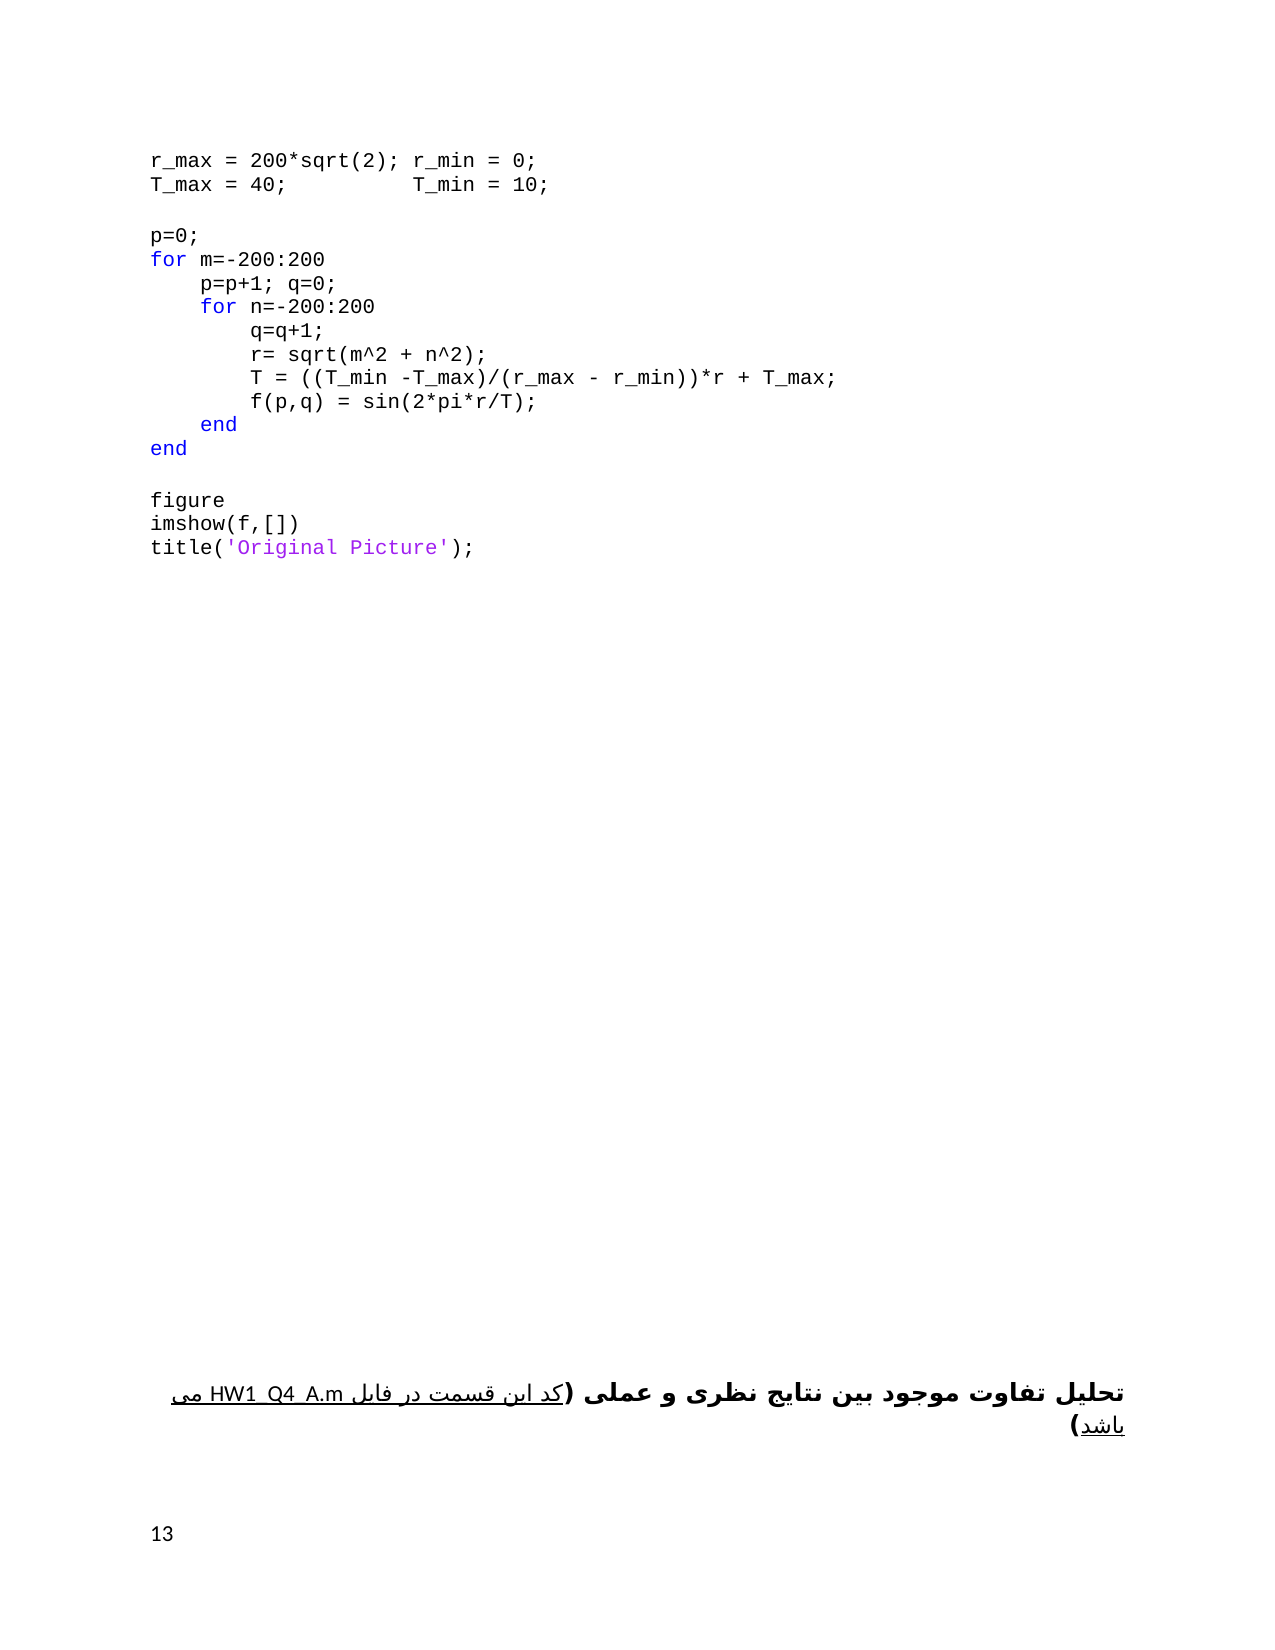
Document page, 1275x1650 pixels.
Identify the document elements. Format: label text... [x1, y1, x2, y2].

text end [150, 414, 1125, 438]
text for n=-200:200 [150, 296, 1125, 320]
text p=p+1; q=0; [150, 273, 1125, 296]
text r= sqrt(m^2 + n^2); [150, 343, 1125, 367]
text end [150, 438, 1125, 462]
text r_max = 200*sqrt(2); r_min = 0; [150, 150, 1125, 174]
text تحلیل تفاوت موجود بین نتایج نظری و عملی (کد این قسمت در فایل HW1_Q4_A.m می باشد) [150, 1379, 1125, 1439]
text T = ((T_min -T_max)/(r_max - r_min))*r + T_max; [150, 367, 1125, 391]
text figure [150, 490, 1125, 513]
text title('Original Picture'); [150, 537, 1125, 561]
text imshow(f,[]) [150, 513, 1125, 537]
text for m=-200:200 [150, 249, 1125, 273]
text T_max = 40; T_min = 10; [150, 174, 1125, 197]
text f(p,q) = sin(2*pi*r/T); [150, 391, 1125, 414]
text q=q+1; [150, 320, 1125, 343]
text p=0; [150, 225, 1125, 249]
